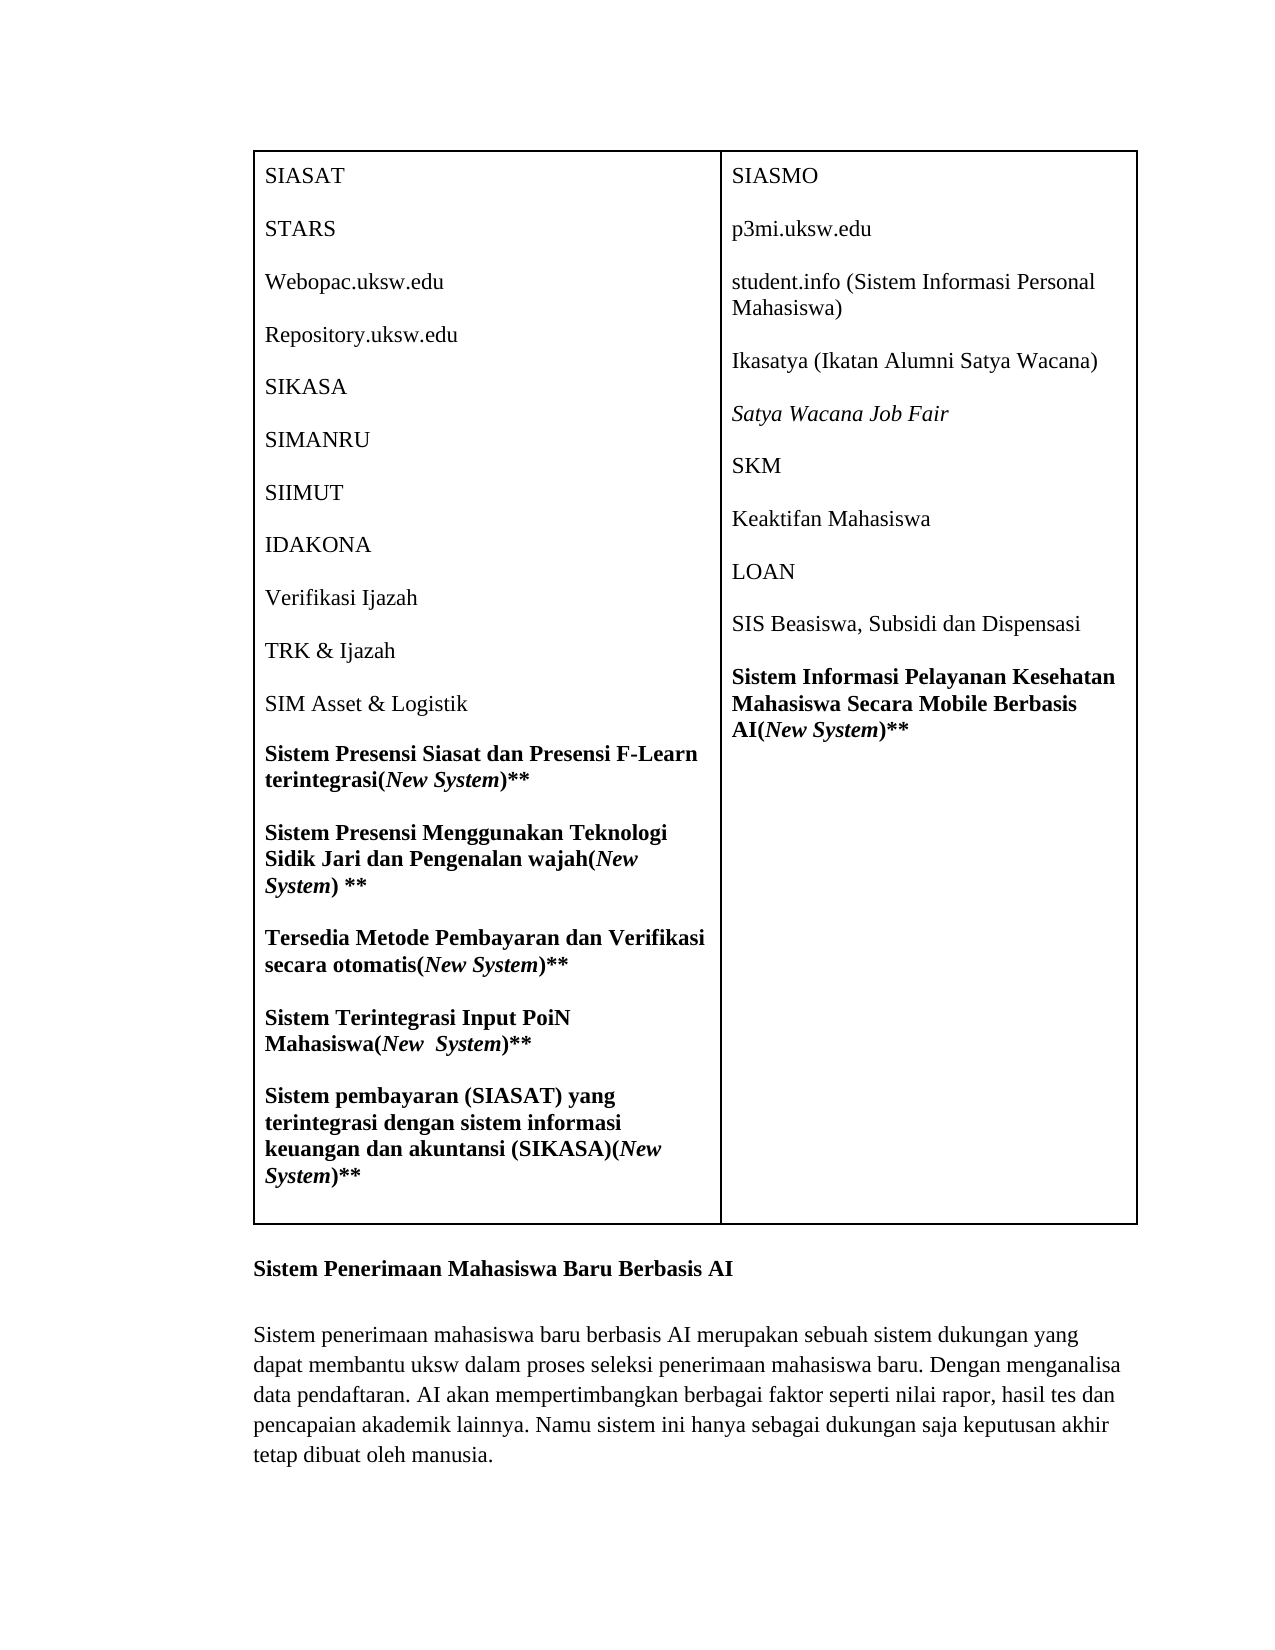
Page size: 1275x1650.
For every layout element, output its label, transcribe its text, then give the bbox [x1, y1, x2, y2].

text Sistem Penerimaan Mahasiswa Baru Berbasis AI [253, 1255, 1125, 1281]
table_cell SIASAT STARS Webopac.uksw.edu Repository.uksw.edu SIKASA SIMANRU SIIMUT IDAKONA Verifikasi Ijazah TRK & Ijazah SIM Asset & Logistik Sistem Presensi Siasat dan Presensi F-Learn terintegrasi(New System)** Sistem Presensi Menggunakan Teknologi Sidik Jari dan Pengenalan wajah(New System) ** Tersedia Metode Pembayaran dan Verifikasi secara otomatis(New System)** Sistem Terintegrasi Input PoiN Mahasiswa(New System)** Sistem pembayaran (SIASAT) yang terintegrasi dengan sistem informasi keuangan dan akuntansi (SIKASA)(New System)** [255, 152, 720, 1222]
table_cell SIASMO p3mi.uksw.edu student.info (Sistem Informasi Personal Mahasiswa) Ikasatya (Ikatan Alumni Satya Wacana) Satya Wacana Job Fair SKM Keaktifan Mahasiswa LOAN SIS Beasiswa, Subsidi dan Dispensasi Sistem Informasi Pelayanan Kesehatan Mahasiswa Secara Mobile Berbasis AI(New System)** [722, 152, 1136, 1222]
text Sistem penerimaan mahasiswa baru berbasis AI merupakan sebuah sistem dukungan yang dapat membantu uksw dalam proses seleksi penerimaan mahasiswa baru. Dengan menganalisa data pendaftaran. AI akan mempertimbangkan berbagai faktor seperti nilai rapor, hasil tes dan pencapaian akademik lainnya. Namu sistem ini hanya sebagai dukungan saja keputusan akhir tetap dibuat oleh manusia. [253, 1321, 1125, 1468]
